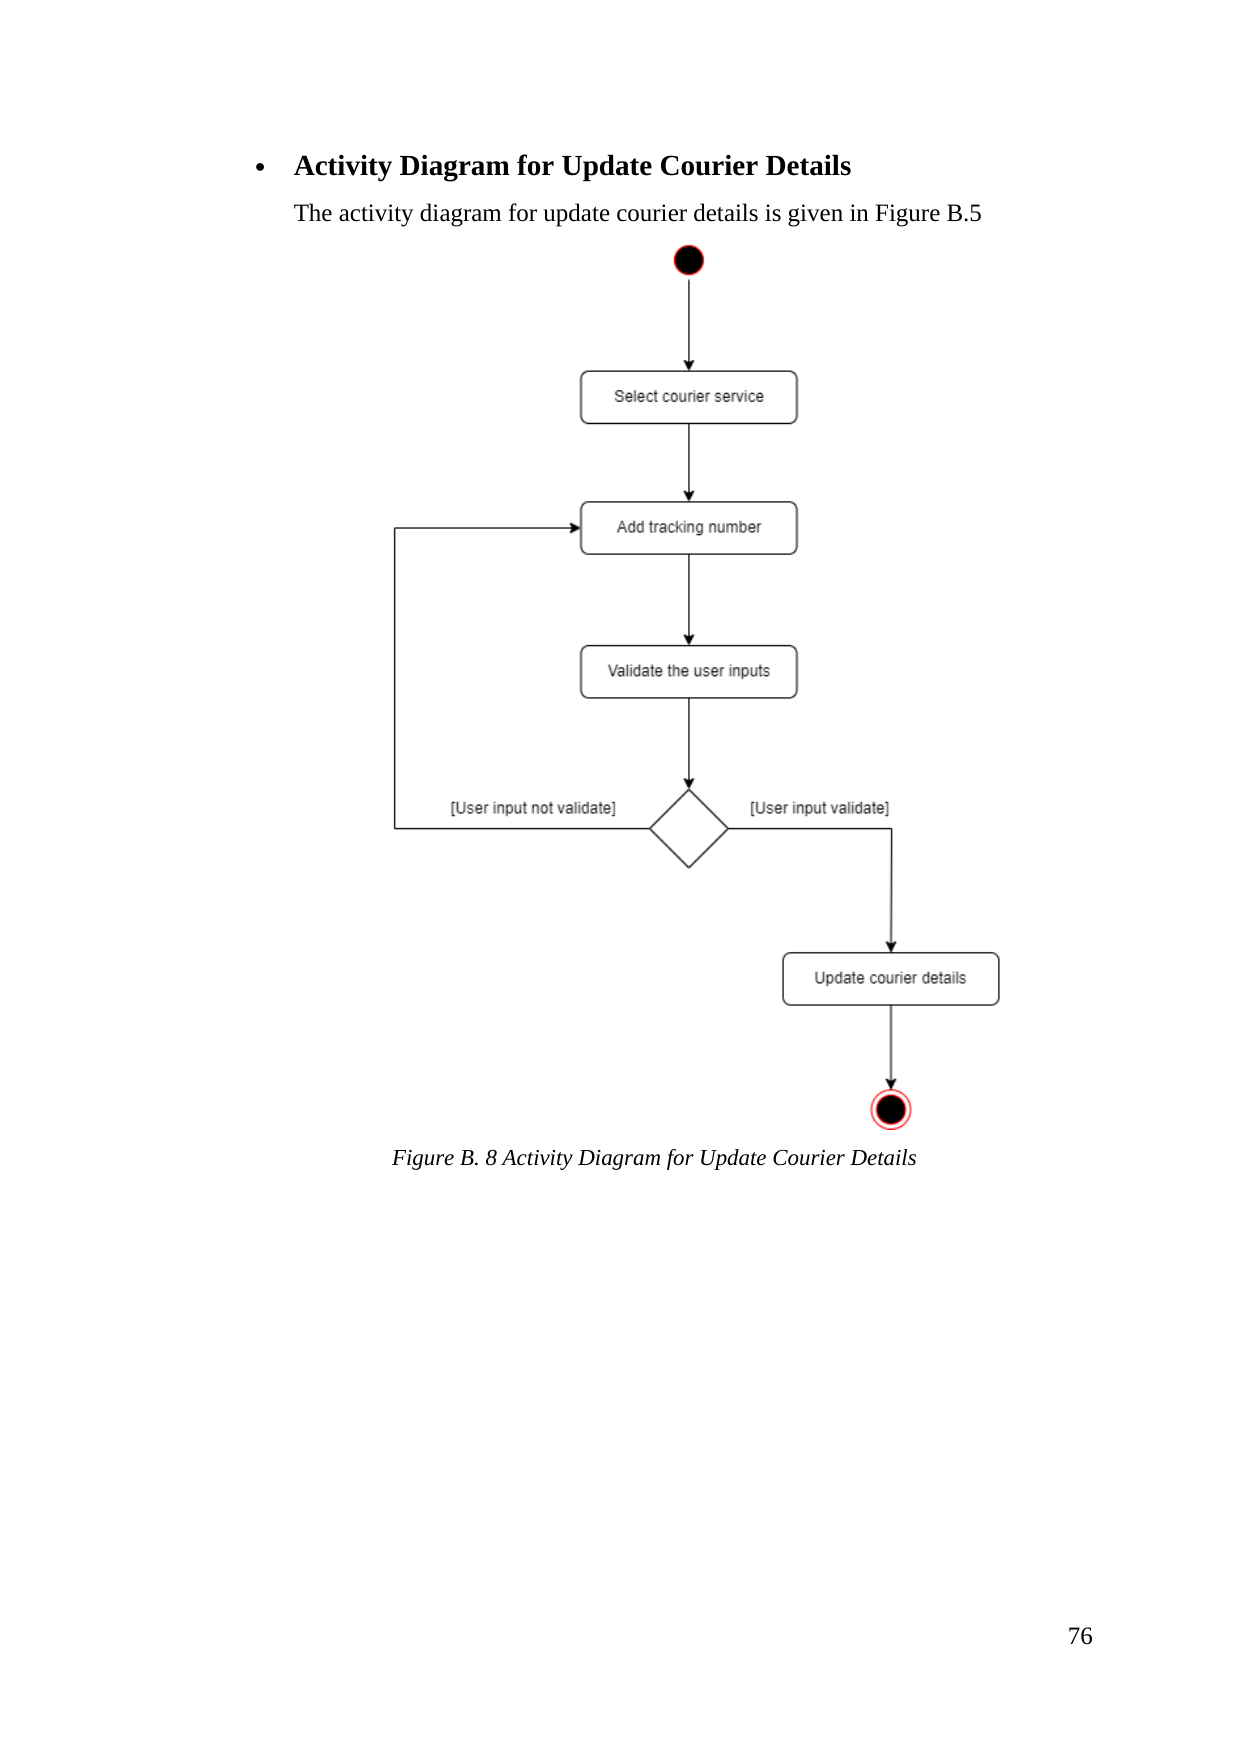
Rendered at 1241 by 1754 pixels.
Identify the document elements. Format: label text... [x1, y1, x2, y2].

text Figure B. 8 Activity Diagram for Update Courier Details [218, 1144, 1093, 1170]
list Activity Diagram for Update Courier Details [256, 148, 1093, 181]
text The activity diagram for update courier details is given in Figure B.5 [293, 198, 1093, 227]
picture [385, 241, 1001, 1130]
